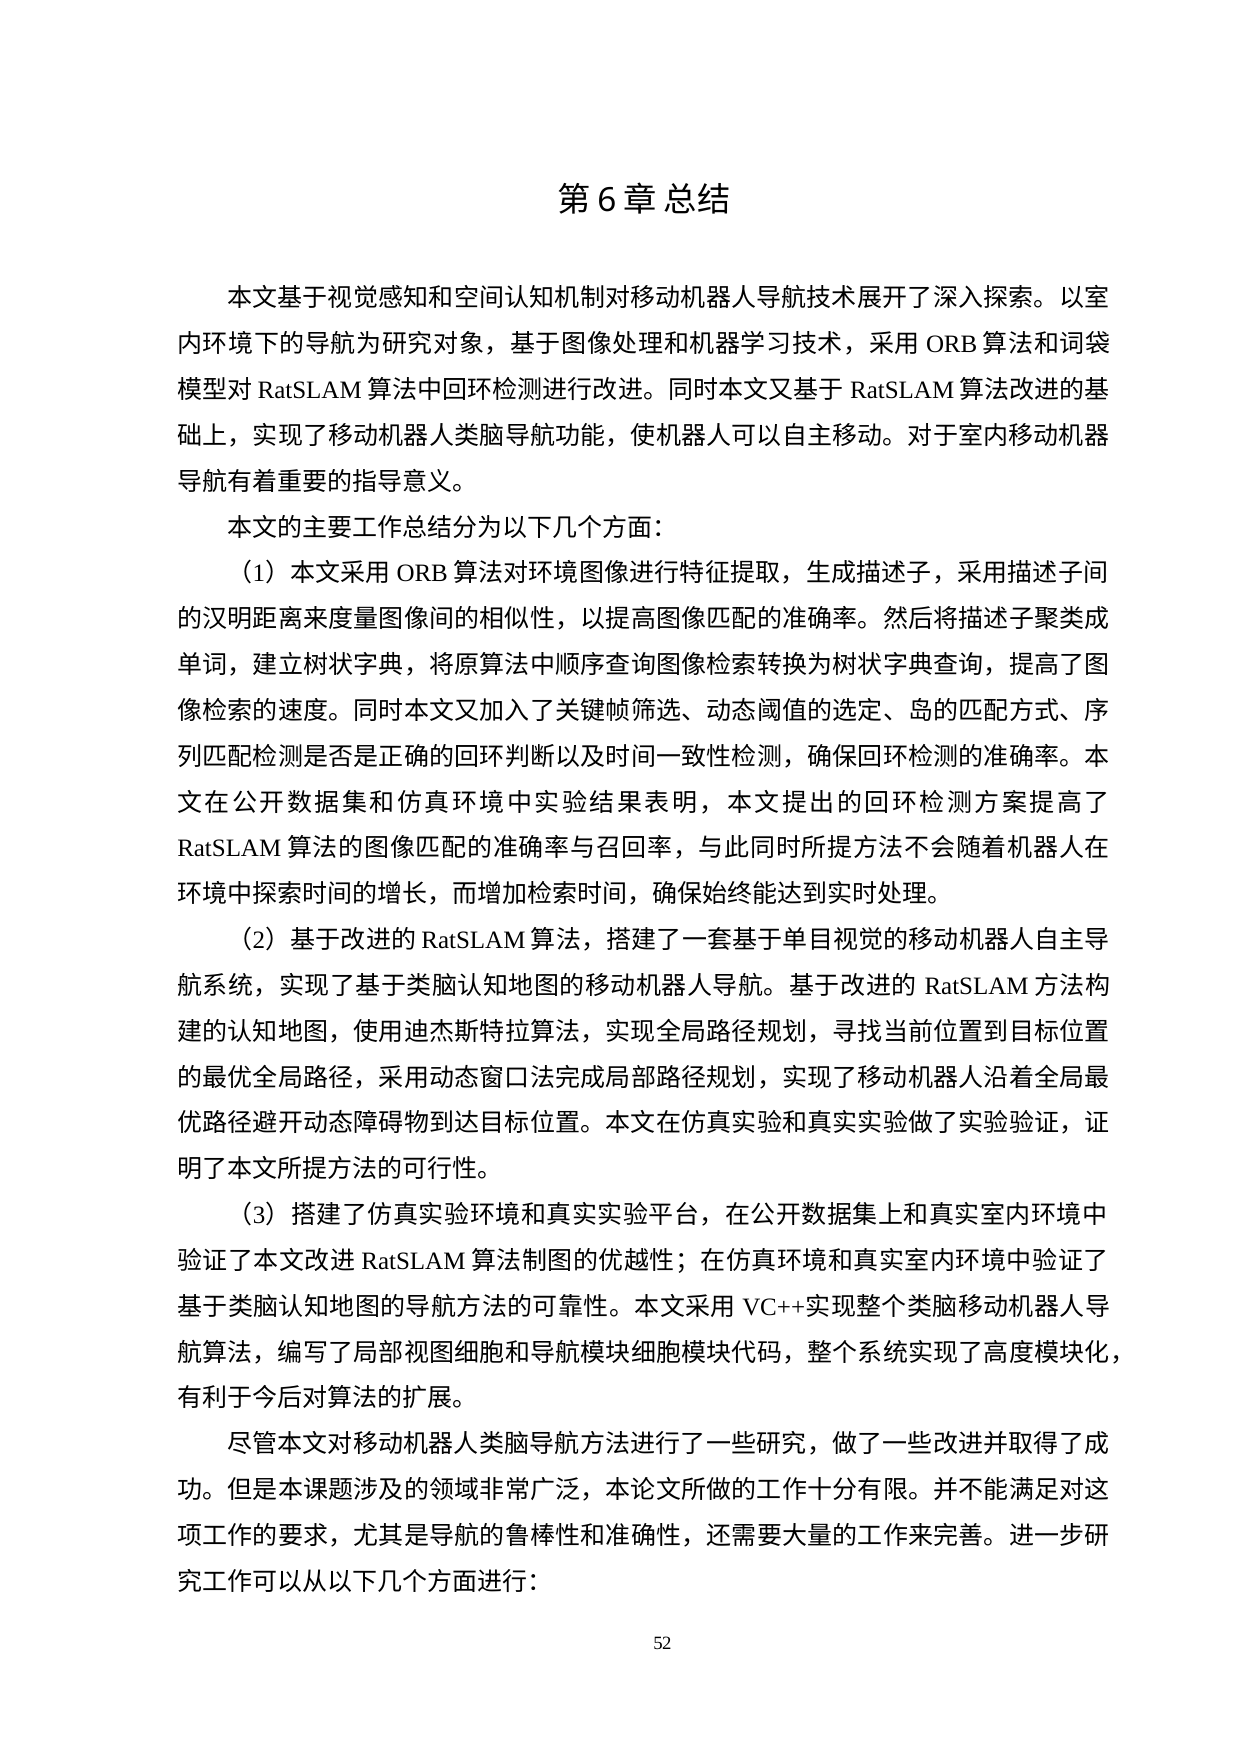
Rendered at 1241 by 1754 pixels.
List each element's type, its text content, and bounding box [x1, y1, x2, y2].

subtitle 第6章 总结 [177, 173, 1110, 221]
text 尽管本文对移动机器人类脑导航方法进行了一些研究，做了一些改进并取得了成功。但是本课题涉及的领域非常广泛，本论文所做的工作十分有限。并不能满足对这项工作的要求，尤其是导航的鲁棒性和准确性，还需要大量的工作来完善。进一步研究工作可以从以下几个方面进行： [177, 1416, 1110, 1599]
text 本文的主要工作总结分为以下几个方面： [177, 499, 1110, 545]
text （2）基于改进的RatSLAM算法，搭建了一套基于单目视觉的移动机器人自主导航系统，实现了基于类脑认知地图的移动机器人导航。基于改进的RatSLAM方法构建的认知地图，使用迪杰斯特拉算法，实现全局路径规划，寻找当前位置到目标位置的最优全局路径，采用动态窗口法完成局部路径规划，实现了移动机器人沿着全局最优路径避开动态障碍物到达目标位置。本文在仿真实验和真实实验做了实验验证，证明了本文所提方法的可行性。 [177, 912, 1110, 1187]
text （3）搭建了仿真实验环境和真实实验平台，在公开数据集上和真实室内环境中验证了本文改进RatSLAM算法制图的优越性；在仿真环境和真实室内环境中验证了基于类脑认知地图的导航方法的可靠性。本文采用VC++实现整个类脑移动机器人导航算法，编写了局部视图细胞和导航模块细胞模块代码，整个系统实现了高度模块化，有利于今后对算法的扩展。 [177, 1187, 1110, 1416]
text （1）本文采用ORB算法对环境图像进行特征提取，生成描述子，采用描述子间的汉明距离来度量图像间的相似性，以提高图像匹配的准确率。然后将描述子聚类成单词，建立树状字典，将原算法中顺序查询图像检索转换为树状字典查询，提高了图像检索的速度。同时本文又加入了关键帧筛选、动态阈值的选定、岛的匹配方式、序列匹配检测是否是正确的回环判断以及时间一致性检测，确保回环检测的准确率。本文在公开数据集和仿真环境中实验结果表明，本文提出的回环检测方案提高了RatSLAM算法的图像匹配的准确率与召回率，与此同时所提方法不会随着机器人在环境中探索时间的增长，而增加检索时间，确保始终能达到实时处理。 [177, 545, 1110, 912]
text 本文基于视觉感知和空间认知机制对移动机器人导航技术展开了深入探索。以室内环境下的导航为研究对象，基于图像处理和机器学习技术，采用ORB算法和词袋模型对RatSLAM算法中回环检测进行改进。同时本文又基于RatSLAM算法改进的基础上，实现了移动机器人类脑导航功能，使机器人可以自主移动。对于室内移动机器导航有着重要的指导意义。 [177, 270, 1110, 499]
